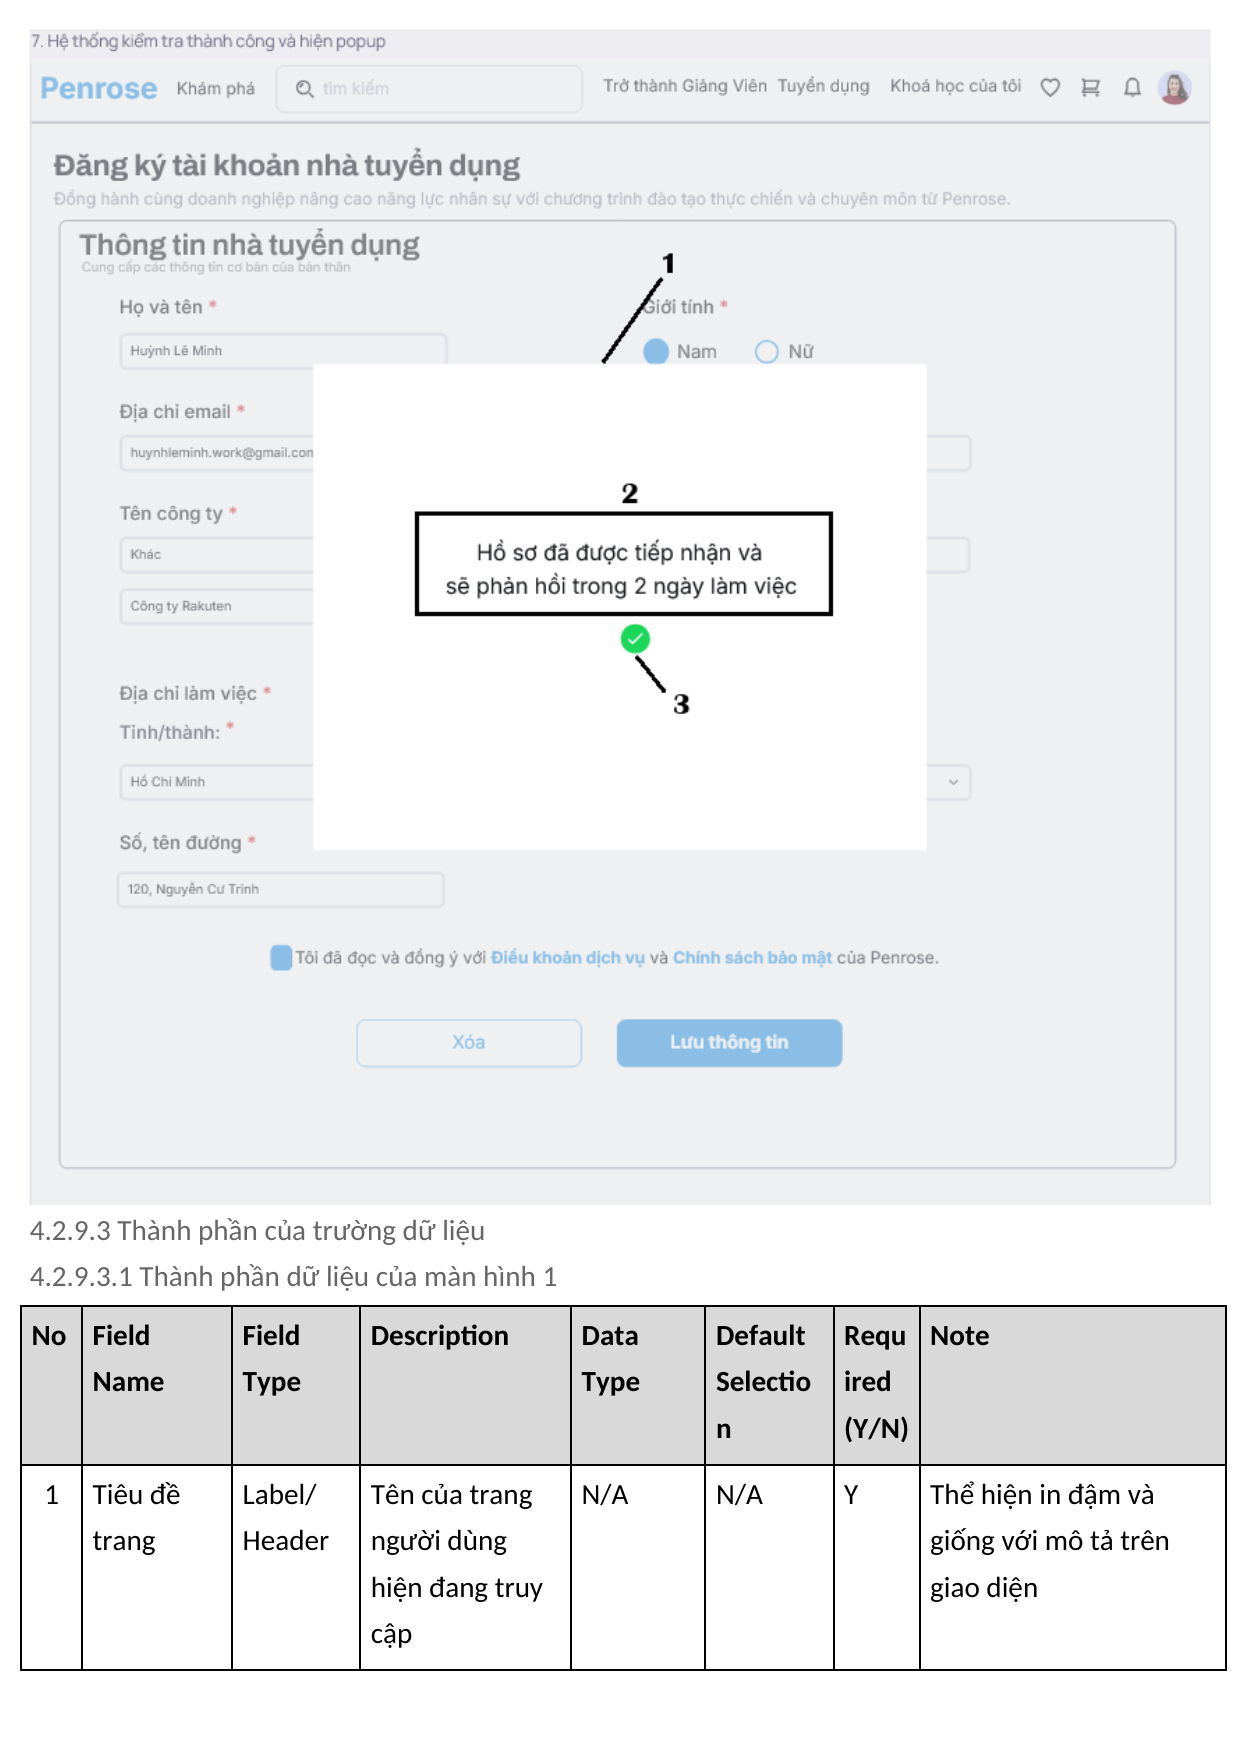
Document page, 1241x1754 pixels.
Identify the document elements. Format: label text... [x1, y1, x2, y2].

table_header Data Type [572, 1307, 704, 1464]
table_cell 1 [22, 1466, 81, 1669]
table_cell Label/Header [233, 1466, 359, 1669]
table_header Required (Y/N) [835, 1307, 919, 1464]
picture [29, 29, 1211, 1205]
table_cell N/A [706, 1466, 833, 1669]
table_header No [22, 1307, 81, 1464]
table_cell Y [835, 1466, 919, 1669]
subtitle 4.2.9.3 Thành phần của trường dữ liệu [29, 1212, 1211, 1248]
subtitle 4.2.9.3.1 Thành phần dữ liệu của màn hình 1 [29, 1258, 1211, 1294]
table_header Description [361, 1307, 570, 1464]
table_header Default Selection [706, 1307, 833, 1464]
table_cell Tiêu đề trang [83, 1466, 231, 1669]
table_header Note [921, 1307, 1225, 1464]
table_cell N/A [572, 1466, 704, 1669]
table_header Field Type [233, 1307, 359, 1464]
table_cell Thể hiện in đậm và giống với mô tả trên giao diện [921, 1466, 1225, 1669]
table_header Field Name [83, 1307, 231, 1464]
table_cell Tên của trang người dùng hiện đang truy cập [361, 1466, 570, 1669]
